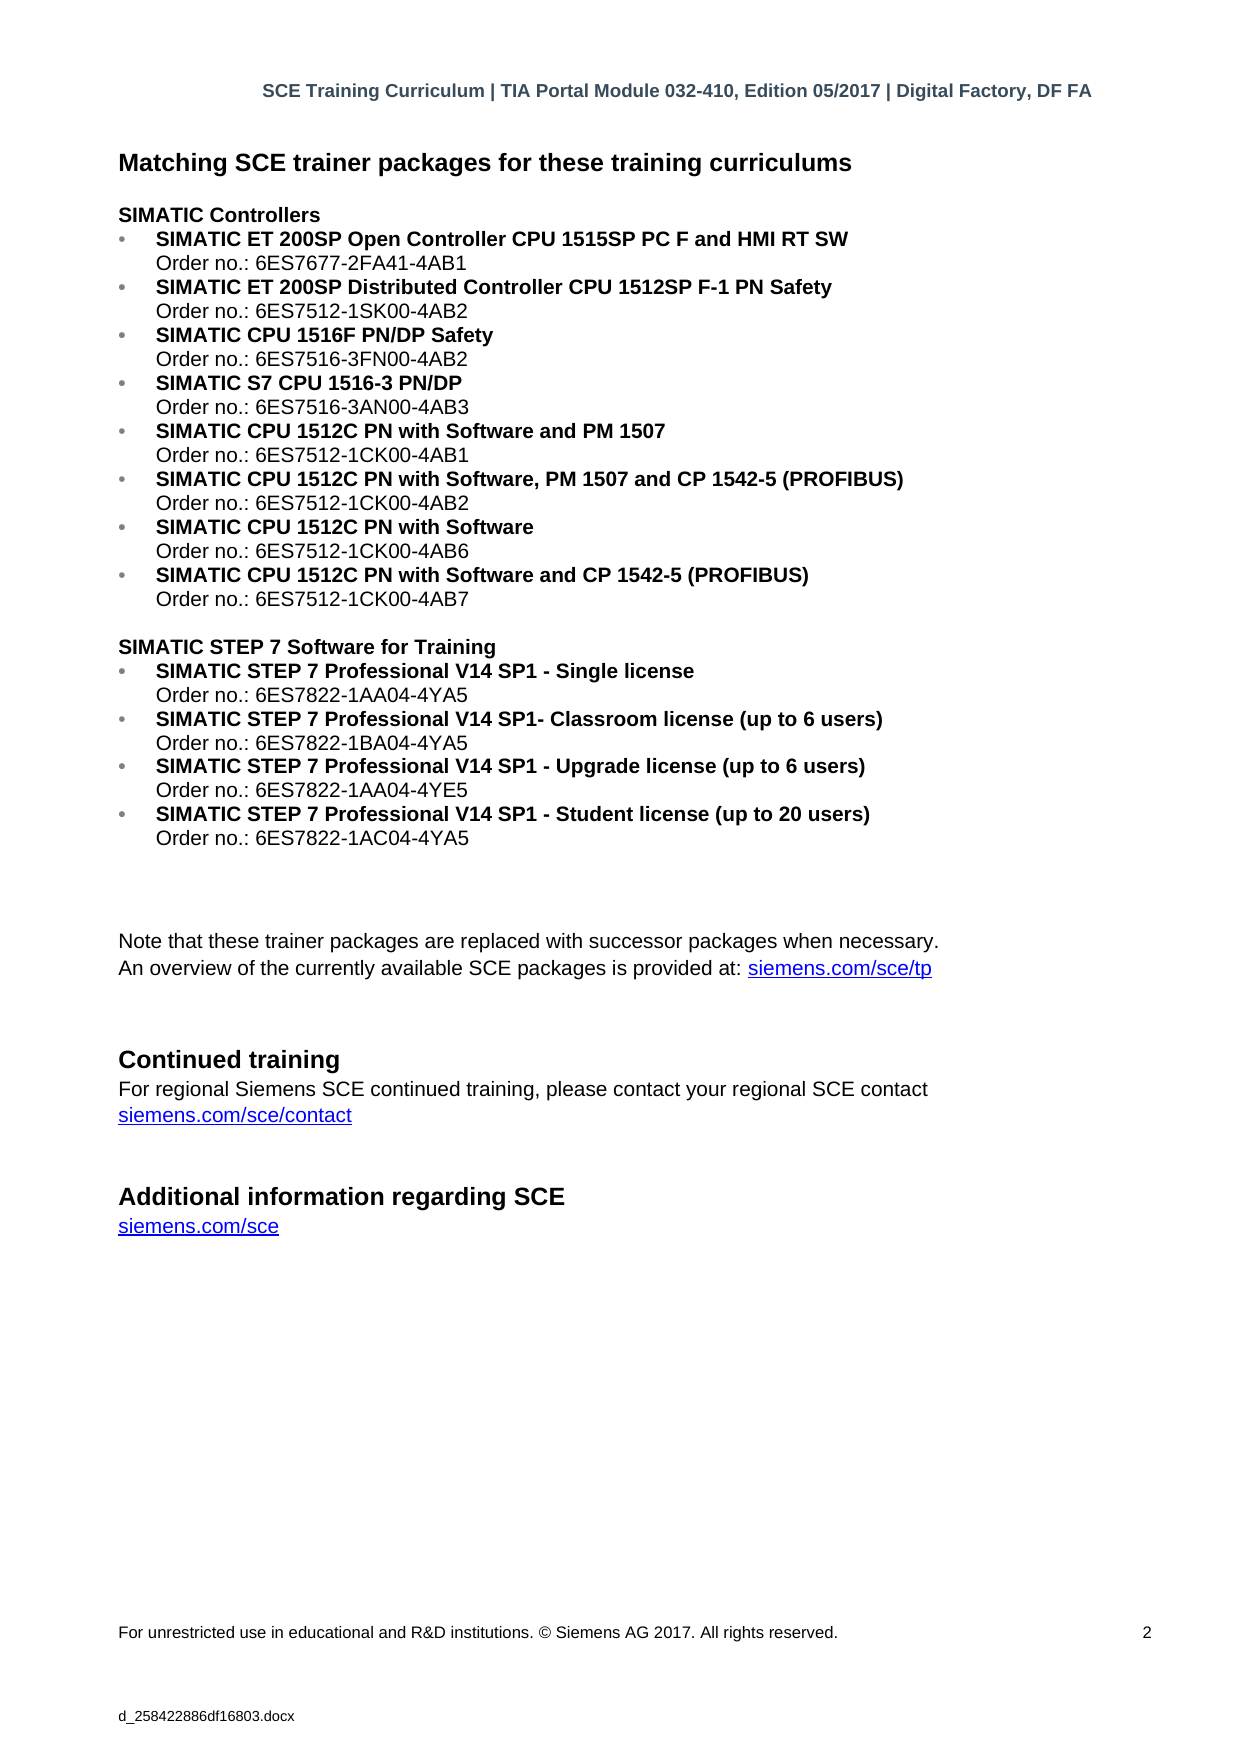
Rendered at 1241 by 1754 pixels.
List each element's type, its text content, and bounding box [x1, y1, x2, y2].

list SIMATIC ET 200SP Distributed Controller CPU 1512SP F-1 PN Safety [118, 275, 1092, 299]
text Additional information regarding SCE [118, 1182, 1033, 1211]
text SIMATIC Controllers [118, 203, 1092, 227]
list SIMATIC STEP 7 Professional V14 SP1 - Single license Order no.: 6ES7822-1AA04-4YA5 [118, 658, 1092, 706]
list SIMATIC STEP 7 Professional V14 SP1 - Upgrade license (up to 6 users) Order no.: 6ES7822-1AA04-4YE5 [118, 754, 1092, 802]
list SIMATIC S7 CPU 1516-3 PN/DP Order no.: 6ES7516-3AN00-4AB3 [118, 371, 1092, 419]
text Note that these trainer packages are replaced with successor packages when necessary. [118, 929, 1033, 953]
text siemens.com/sce [118, 1213, 1033, 1237]
list SIMATIC CPU 1512C PN with Software and PM 1507 Order no.: 6ES7512-1CK00-4AB1 [118, 419, 1092, 467]
list SIMATIC STEP 7 Professional V14 SP1- Classroom license (up to 6 users) Order no.: 6ES7822-1BA04-4YA5 [118, 706, 1092, 754]
list SIMATIC CPU 1512C PN with Software and CP 1542-5 (PROFIBUS) Order no.: 6ES7512-1CK00-4AB7 [118, 563, 1092, 611]
list SIMATIC CPU 1512C PN with Software, PM 1507 and CP 1542-5 (PROFIBUS) Order no.: 6ES7512-1CK00-4AB2 [118, 467, 1092, 515]
text Continued training [118, 1045, 1033, 1074]
text For regional Siemens SCE continued training, please contact your regional SCE contact siemens.com/sce/contact [118, 1077, 1033, 1127]
list SIMATIC ET 200SP Open Controller CPU 1515SP PC F and HMI RT SW Order no.: 6ES7677-2FA41-4AB1 [118, 227, 1092, 275]
text SIMATIC STEP 7 Software for Training [118, 634, 1092, 658]
text An overview of the currently available SCE packages is provided at: siemens.com/sce/tp [118, 956, 1033, 979]
list SIMATIC CPU 1512C PN with Software Order no.: 6ES7512-1CK00-4AB6 [118, 515, 1092, 563]
list SIMATIC CPU 1516F PN/DP Safety [118, 323, 1092, 347]
text Order no.: 6ES7516-3FN00-4AB2 [156, 347, 1092, 371]
list SIMATIC STEP 7 Professional V14 SP1 - Student license (up to 20 users) Order no.: 6ES7822-1AC04-4YA5 [118, 802, 1092, 850]
text Matching SCE trainer packages for these training curriculums [118, 148, 1147, 176]
text Order no.: 6ES7512-1SK00-4AB2 [156, 299, 1092, 323]
